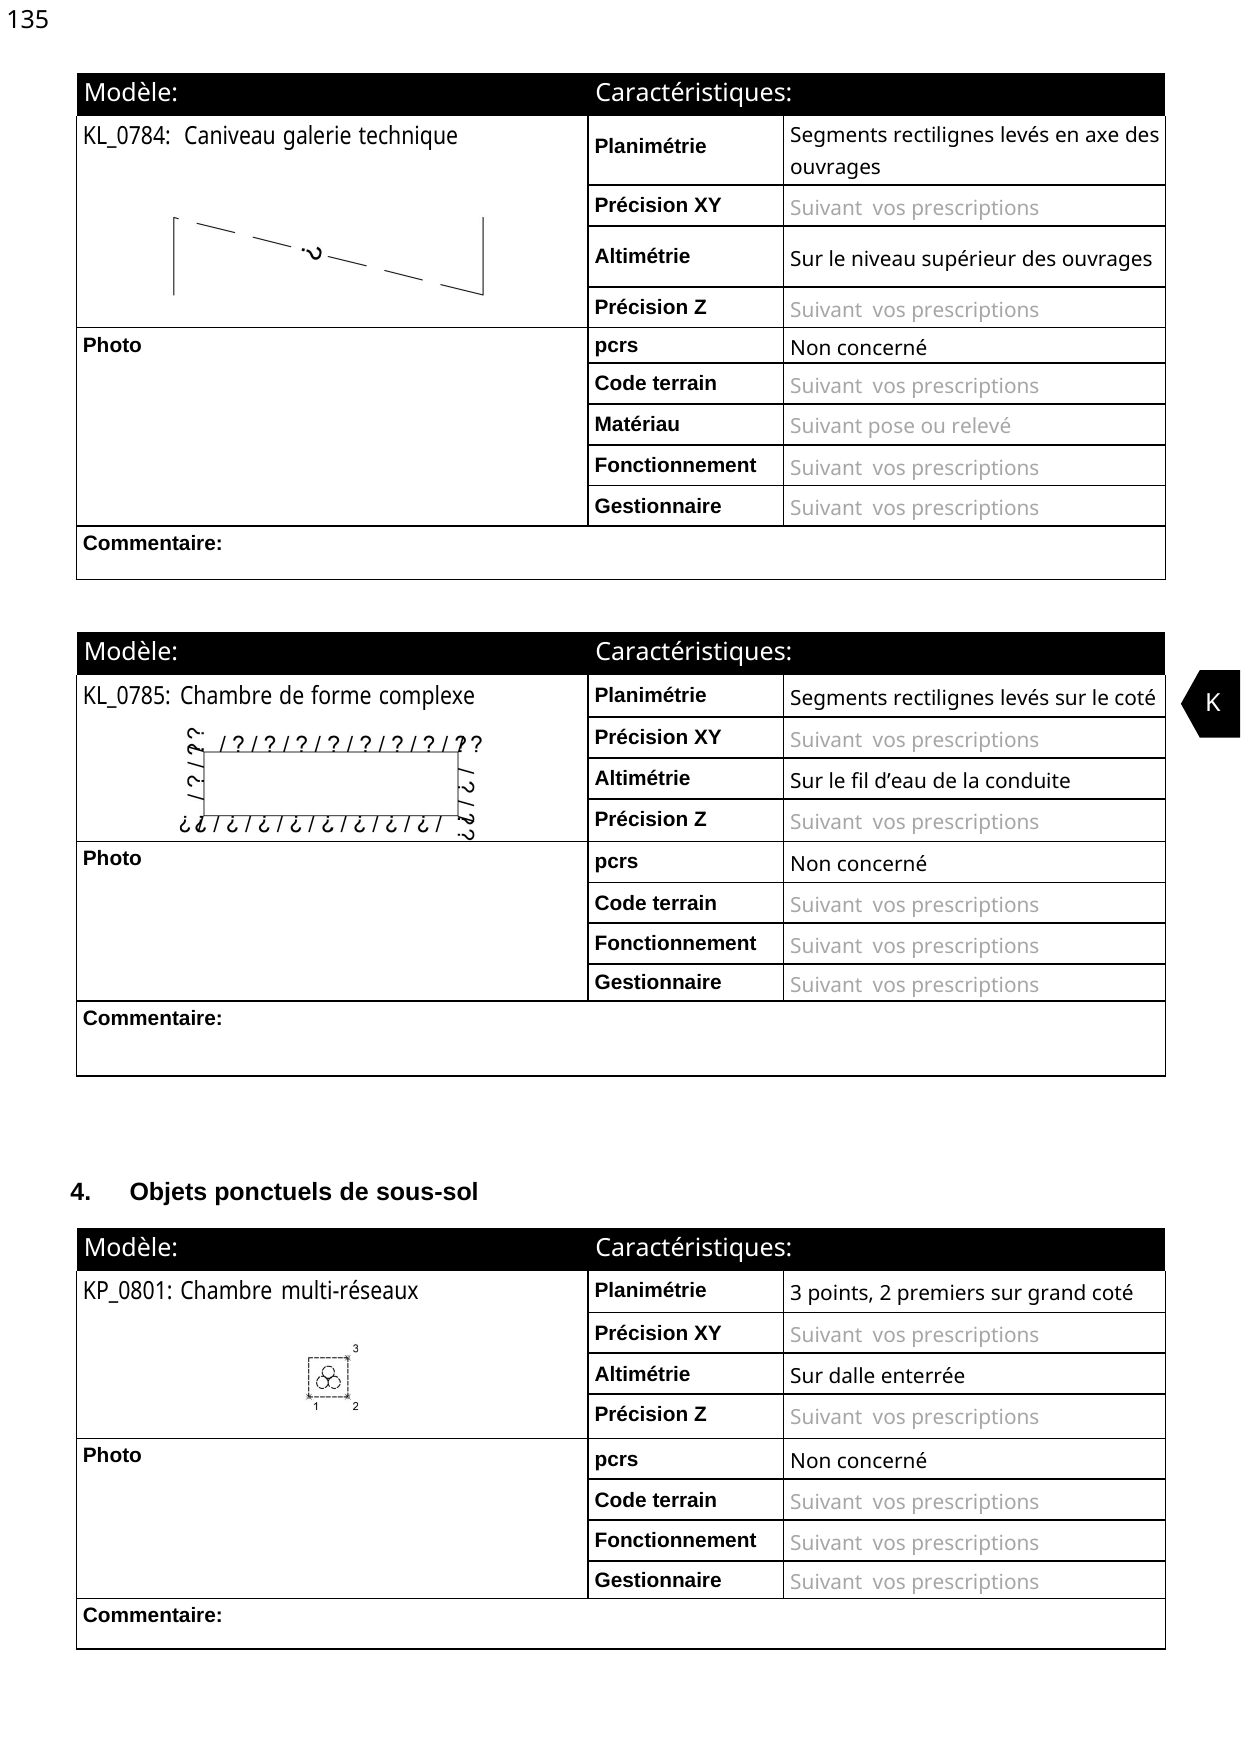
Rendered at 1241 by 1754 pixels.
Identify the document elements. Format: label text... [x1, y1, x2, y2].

picture [170, 215, 487, 296]
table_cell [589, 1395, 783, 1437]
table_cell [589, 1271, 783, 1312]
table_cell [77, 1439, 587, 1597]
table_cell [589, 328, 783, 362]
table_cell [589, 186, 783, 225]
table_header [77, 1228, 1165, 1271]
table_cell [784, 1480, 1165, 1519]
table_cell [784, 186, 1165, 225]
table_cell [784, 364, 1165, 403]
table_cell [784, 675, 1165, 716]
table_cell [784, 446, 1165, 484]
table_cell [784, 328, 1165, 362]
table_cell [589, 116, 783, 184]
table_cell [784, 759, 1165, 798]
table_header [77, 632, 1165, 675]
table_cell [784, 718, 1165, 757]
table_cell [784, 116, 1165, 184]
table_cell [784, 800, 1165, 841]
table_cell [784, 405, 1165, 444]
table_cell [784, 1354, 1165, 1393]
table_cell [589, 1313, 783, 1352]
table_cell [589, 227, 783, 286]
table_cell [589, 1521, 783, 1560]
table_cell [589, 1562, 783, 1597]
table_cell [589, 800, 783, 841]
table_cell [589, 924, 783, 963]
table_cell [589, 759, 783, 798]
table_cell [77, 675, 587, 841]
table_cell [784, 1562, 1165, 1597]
list Objets ponctuels de sous-sol [70, 1177, 1240, 1206]
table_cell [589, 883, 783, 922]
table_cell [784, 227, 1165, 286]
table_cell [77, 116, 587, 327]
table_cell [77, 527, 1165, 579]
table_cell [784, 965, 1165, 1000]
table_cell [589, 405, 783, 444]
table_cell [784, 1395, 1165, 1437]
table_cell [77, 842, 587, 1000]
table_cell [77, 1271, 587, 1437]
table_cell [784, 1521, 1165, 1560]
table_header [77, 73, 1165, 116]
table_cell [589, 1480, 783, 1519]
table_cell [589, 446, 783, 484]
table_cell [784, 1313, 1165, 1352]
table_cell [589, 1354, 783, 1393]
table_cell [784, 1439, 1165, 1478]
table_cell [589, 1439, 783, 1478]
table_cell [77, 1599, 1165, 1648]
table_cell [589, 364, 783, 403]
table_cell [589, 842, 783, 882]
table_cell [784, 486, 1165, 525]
picture [302, 1341, 359, 1414]
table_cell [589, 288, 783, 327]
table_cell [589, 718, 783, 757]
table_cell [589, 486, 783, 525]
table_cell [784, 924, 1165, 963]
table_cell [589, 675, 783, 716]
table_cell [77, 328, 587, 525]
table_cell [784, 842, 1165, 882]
picture [179, 724, 484, 841]
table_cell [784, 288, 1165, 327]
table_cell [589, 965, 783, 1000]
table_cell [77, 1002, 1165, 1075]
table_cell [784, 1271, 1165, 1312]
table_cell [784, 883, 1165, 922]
